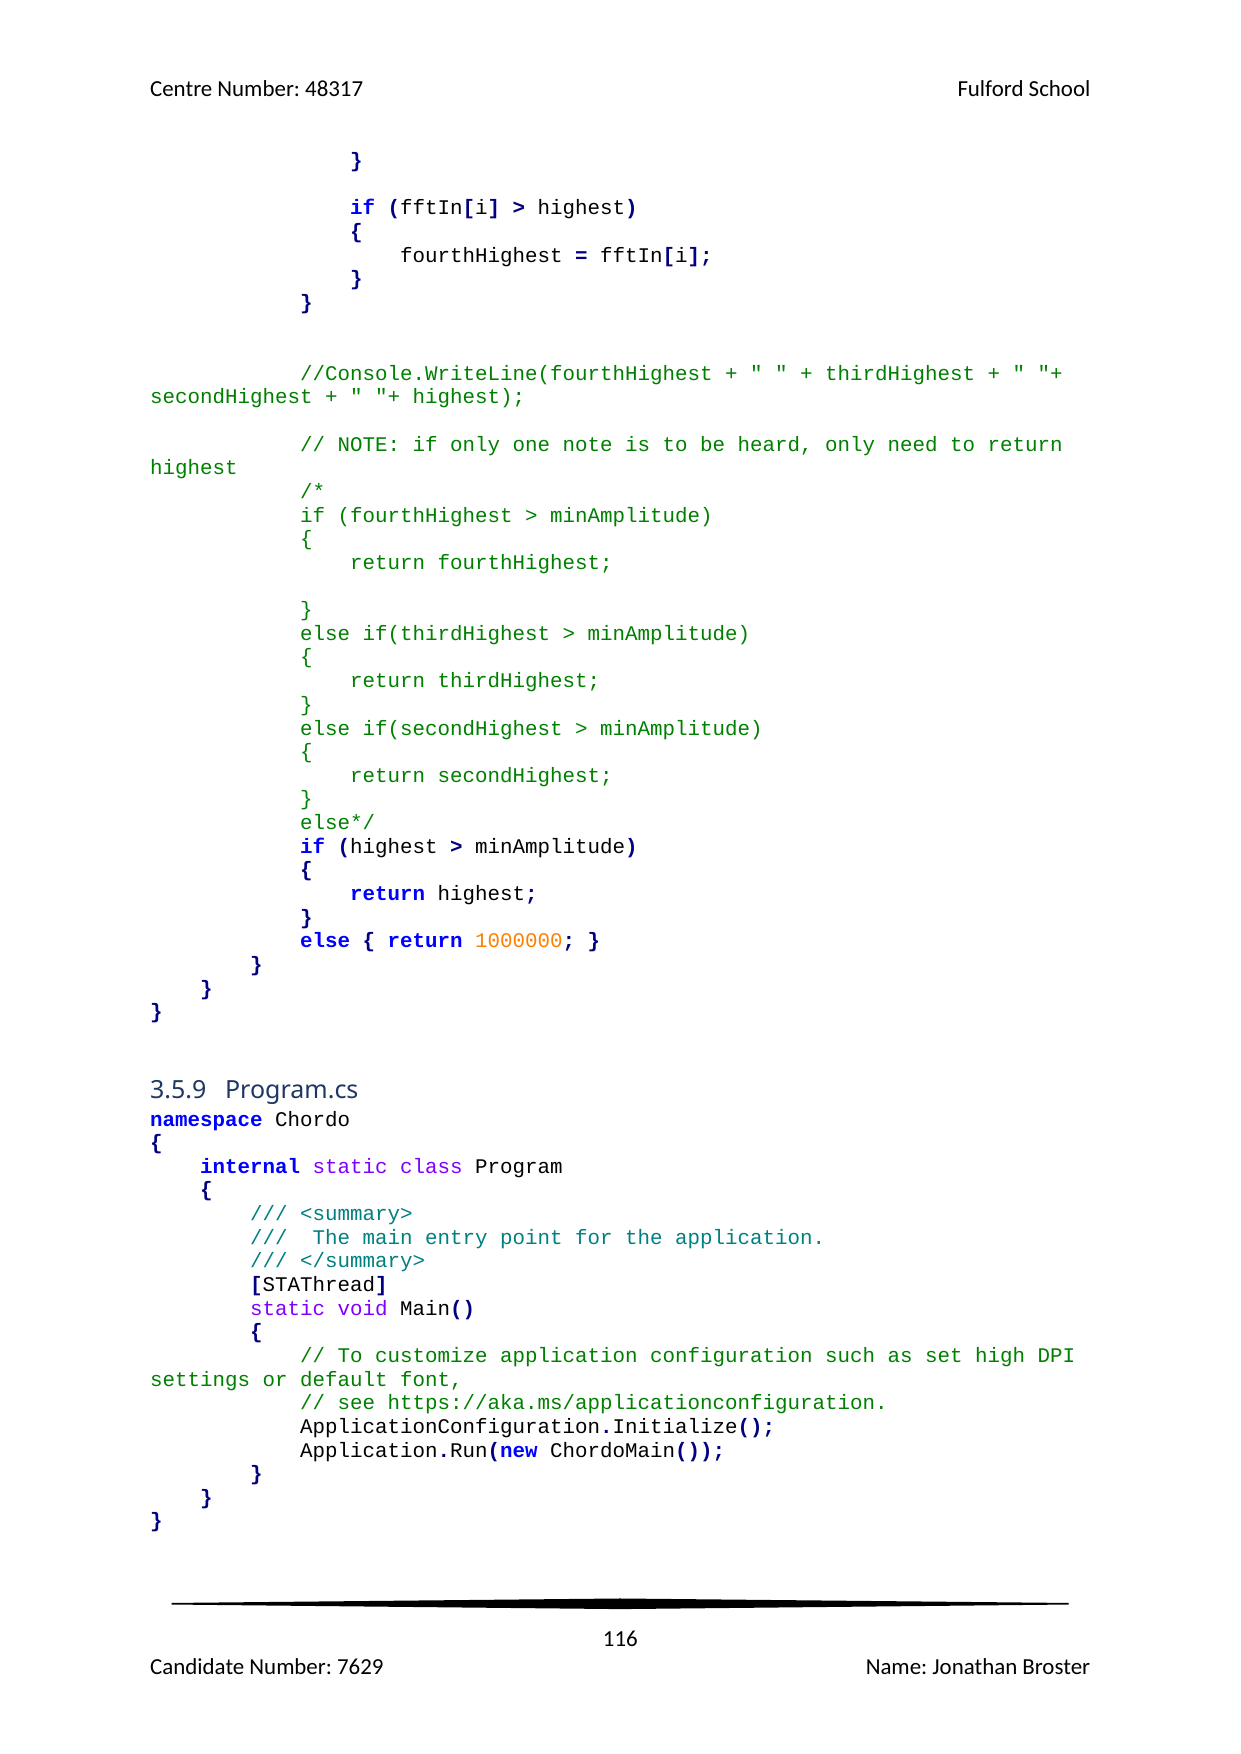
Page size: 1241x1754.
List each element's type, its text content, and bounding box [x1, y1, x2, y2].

text return thirdHighest; [150, 670, 1090, 694]
text { [150, 528, 1090, 552]
text /// <summary> [150, 1203, 1090, 1227]
text } [150, 788, 1090, 812]
text { [150, 1132, 1090, 1156]
text if (highest > minAmplitude) [150, 836, 1090, 859]
text } [150, 599, 1090, 623]
text // NOTE: if only one note is to be heard, only need to return highest [150, 434, 1090, 481]
text } [150, 978, 1090, 1001]
text return secondHighest; [150, 765, 1090, 788]
text { [150, 859, 1090, 883]
text // see https://aka.ms/applicationconfiguration. [150, 1392, 1090, 1416]
text else { return 1000000; } [150, 930, 1090, 954]
text } [150, 1001, 1090, 1025]
text } [150, 954, 1090, 978]
text if (fftIn[i] > highest) [150, 197, 1090, 221]
subtitle Program.cs [150, 1072, 1090, 1106]
text [STAThread] [150, 1274, 1090, 1298]
text { [150, 741, 1090, 765]
text internal static class Program [150, 1156, 1090, 1179]
text fourthHighest = fftIn[i]; [150, 244, 1090, 268]
text /* [150, 481, 1090, 505]
text else if(thirdHighest > minAmplitude) [150, 623, 1090, 647]
text } [150, 150, 1090, 174]
text { [150, 647, 1090, 670]
text if (fourthHighest > minAmplitude) [150, 505, 1090, 528]
text return fourthHighest; [150, 552, 1090, 576]
text //Console.WriteLine(fourthHighest + " " + thirdHighest + " "+ secondHighest + " "+ highest); [150, 363, 1090, 410]
text } [150, 1463, 1090, 1487]
text namespace Chordo [150, 1108, 1090, 1132]
text else*/ [150, 812, 1090, 836]
text return highest; [150, 883, 1090, 907]
text } [150, 1487, 1090, 1511]
text Application.Run(new ChordoMain()); [150, 1439, 1090, 1463]
text } [150, 694, 1090, 717]
text // To customize application configuration such as set high DPI settings or default font, [150, 1345, 1090, 1392]
text } [150, 292, 1090, 316]
text else if(secondHighest > minAmplitude) [150, 717, 1090, 741]
text } [150, 907, 1090, 930]
text { [150, 1179, 1090, 1203]
text static void Main() [150, 1298, 1090, 1321]
text /// </summary> [150, 1250, 1090, 1274]
text } [150, 1511, 1090, 1534]
text } [150, 268, 1090, 292]
text /// The main entry point for the application. [150, 1227, 1090, 1250]
text { [150, 1321, 1090, 1345]
text ApplicationConfiguration.Initialize(); [150, 1416, 1090, 1439]
text { [150, 221, 1090, 244]
